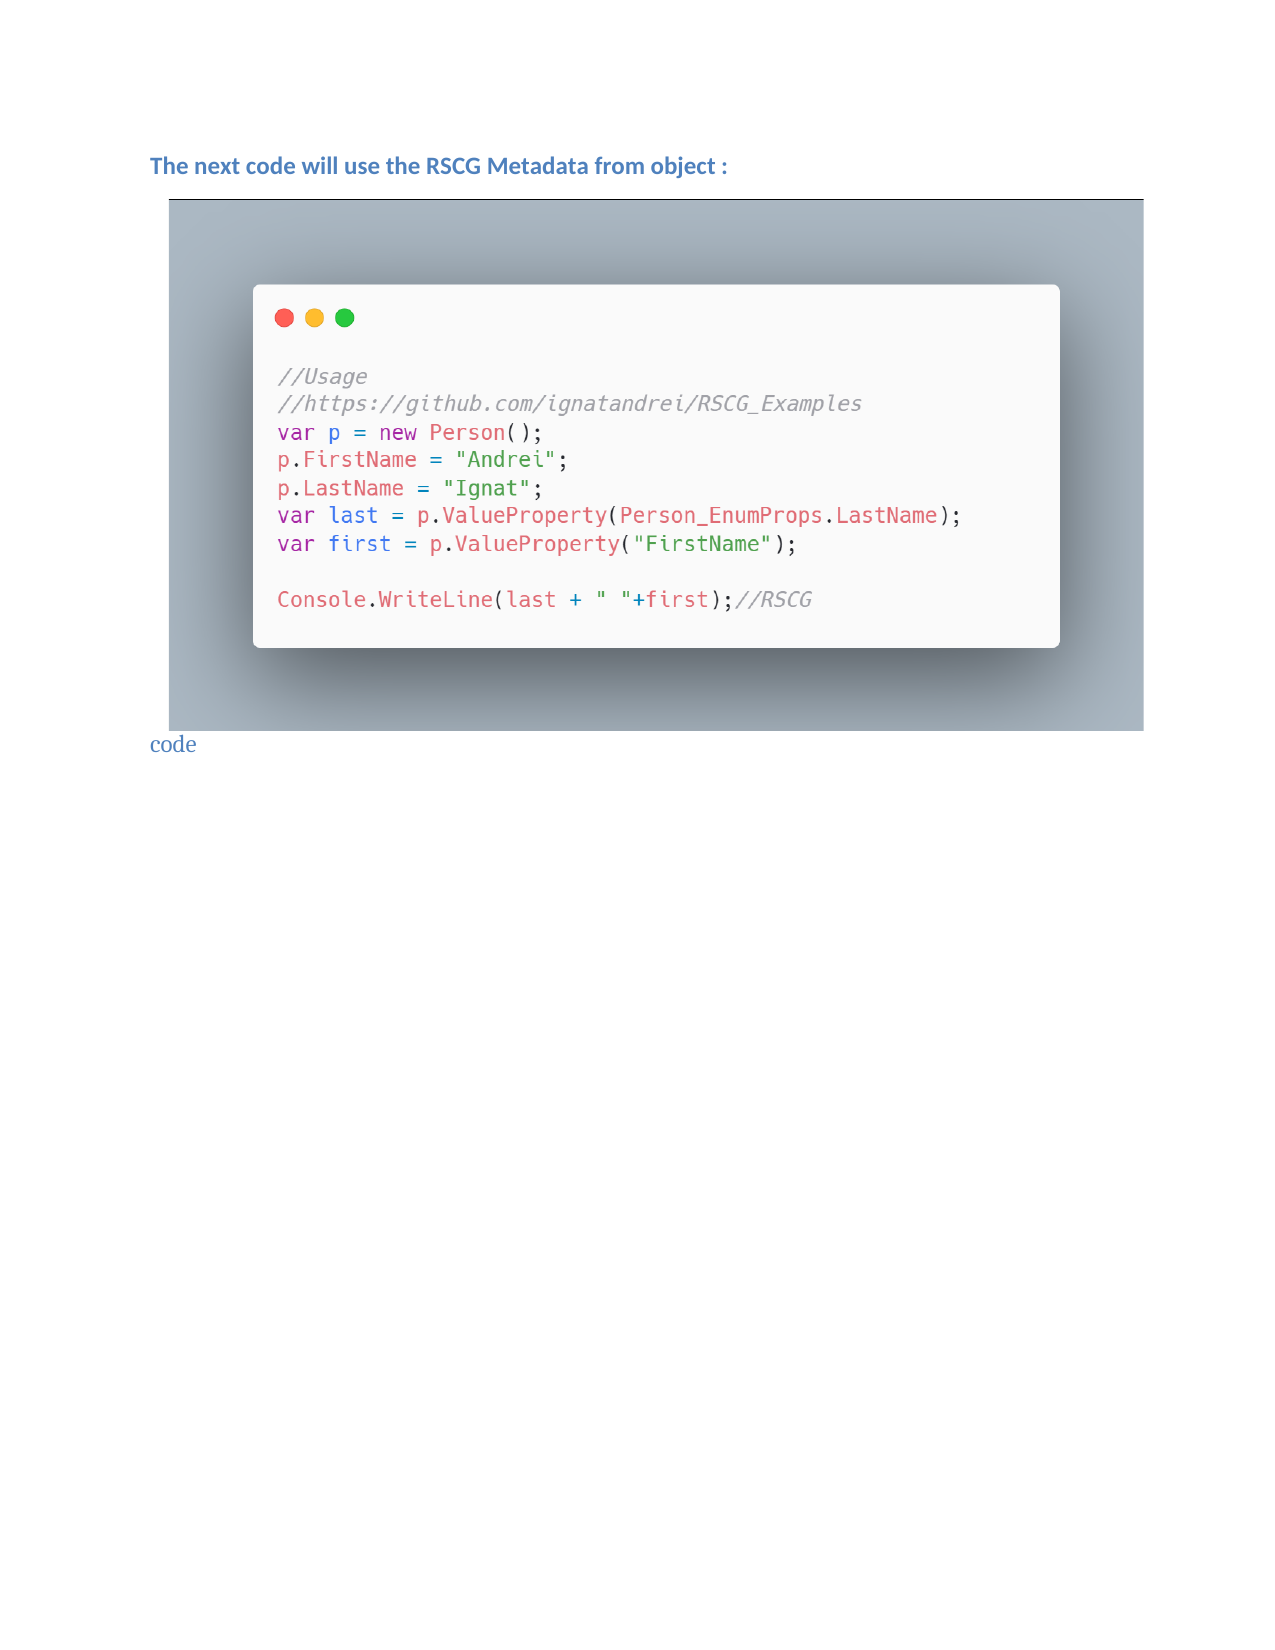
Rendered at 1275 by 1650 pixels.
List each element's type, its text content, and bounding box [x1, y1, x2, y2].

picture [168, 199, 1144, 731]
subtitle The next code will use the RSCG Metadata from object : [150, 150, 1125, 181]
